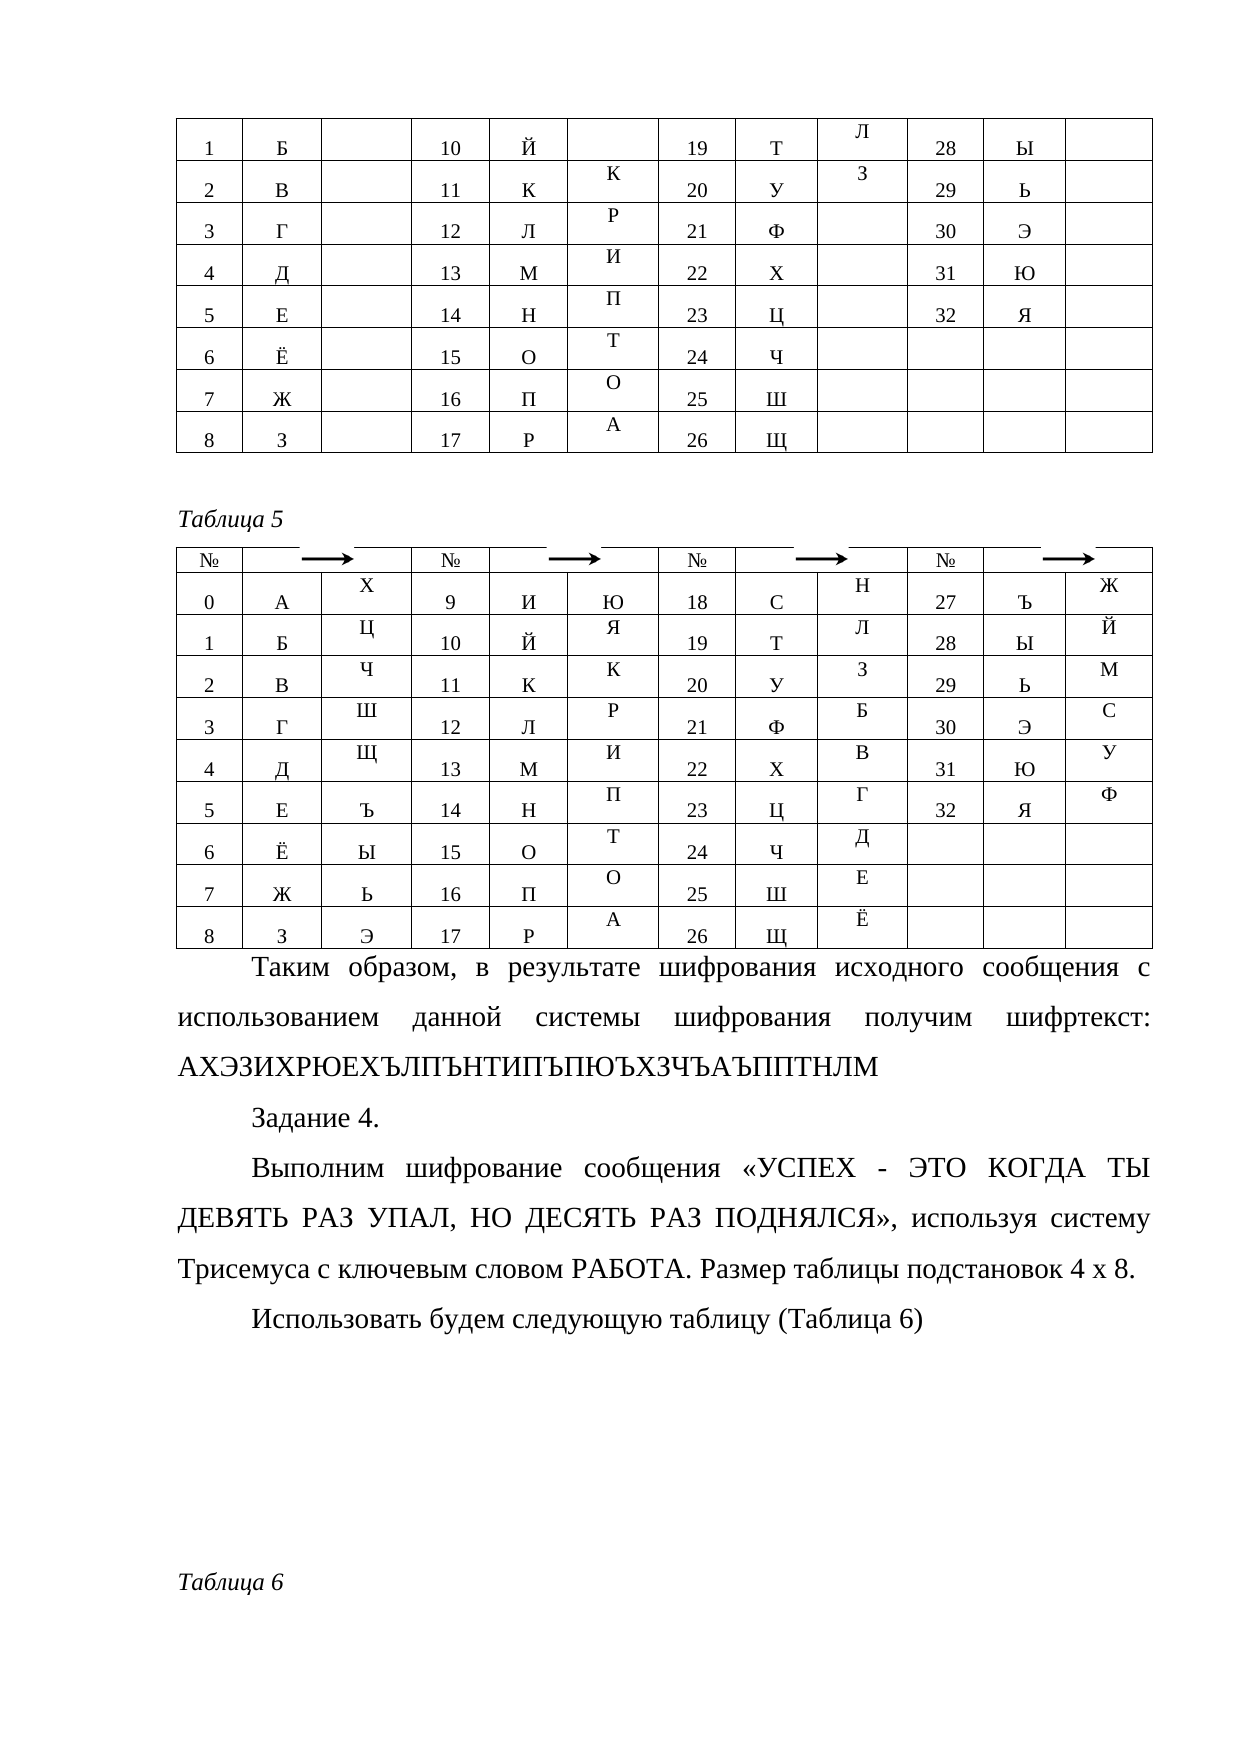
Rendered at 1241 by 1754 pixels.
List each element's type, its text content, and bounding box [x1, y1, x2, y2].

table_cell 19 [659, 119, 735, 160]
table_cell Р [568, 203, 658, 243]
table_cell [322, 203, 411, 243]
table_cell Ш [736, 370, 817, 411]
table_cell [1066, 161, 1152, 202]
table_cell [568, 119, 658, 160]
table_cell П [568, 286, 658, 327]
table_cell 5 [177, 286, 242, 327]
table_cell [1066, 328, 1152, 369]
table_cell 3 [177, 203, 242, 243]
table_cell 28 [908, 119, 983, 160]
table_cell 32 [908, 782, 983, 822]
table_cell [818, 328, 907, 369]
table_cell 24 [659, 328, 735, 369]
table_cell Н [818, 573, 907, 614]
table_cell 20 [659, 161, 735, 202]
table_cell У [736, 161, 817, 202]
table_cell 19 [659, 615, 735, 655]
table_cell Ц [322, 615, 411, 655]
table_cell Ь [984, 656, 1065, 697]
table_cell 32 [908, 286, 983, 327]
table_cell 25 [659, 370, 735, 411]
table_cell О [568, 865, 658, 906]
table_cell [984, 865, 1065, 906]
table_cell [322, 412, 411, 452]
table_cell Р [490, 412, 567, 452]
table_cell [1066, 245, 1152, 285]
table_cell У [1066, 740, 1152, 781]
table_cell И [490, 573, 567, 614]
table_cell М [490, 245, 567, 285]
table_cell 4 [177, 245, 242, 285]
table_cell О [490, 328, 567, 369]
table_cell [908, 370, 983, 411]
table_cell 21 [659, 698, 735, 739]
table_cell [818, 412, 907, 452]
table_cell 29 [908, 656, 983, 697]
table_cell О [568, 370, 658, 411]
table_cell 12 [412, 203, 489, 243]
table_cell 13 [412, 245, 489, 285]
table_cell Б [243, 119, 321, 160]
table_cell [984, 907, 1065, 948]
table_cell 11 [412, 656, 489, 697]
table_cell [322, 245, 411, 285]
table_header [243, 548, 411, 572]
table_cell [818, 370, 907, 411]
table_cell К [490, 161, 567, 202]
table_cell 6 [177, 328, 242, 369]
table_cell [1066, 203, 1152, 243]
table_cell Ш [736, 865, 817, 906]
table_cell Г [243, 203, 321, 243]
table_cell А [568, 907, 658, 948]
table_cell 7 [177, 370, 242, 411]
table_cell Р [490, 907, 567, 948]
table_cell 0 [177, 573, 242, 614]
table_cell 22 [659, 245, 735, 285]
text Задание 4. [177, 1100, 1152, 1133]
table_cell В [818, 740, 907, 781]
table_header № [707, 548, 735, 572]
table_cell 18 [659, 573, 735, 614]
table_cell Д [243, 245, 321, 285]
table_header № [219, 548, 242, 572]
table_cell Л [818, 615, 907, 655]
table_header № [956, 548, 983, 572]
table_cell 2 [177, 161, 242, 202]
table_cell 23 [659, 286, 735, 327]
table_cell О [490, 824, 567, 864]
table_cell Х [736, 740, 817, 781]
table_cell 6 [177, 824, 242, 864]
table_cell Н [490, 782, 567, 822]
table_cell 5 [177, 782, 242, 822]
table_cell Ю [568, 573, 658, 614]
table_cell Ф [736, 203, 817, 243]
table_cell 11 [412, 161, 489, 202]
table_cell Э [984, 203, 1065, 243]
table_cell М [490, 740, 567, 781]
table_cell Л [490, 698, 567, 739]
table_cell 12 [412, 698, 489, 739]
picture [1041, 547, 1096, 566]
table_cell М [1066, 656, 1152, 697]
table_cell [322, 286, 411, 327]
table_cell 25 [659, 865, 735, 906]
table_cell Щ [736, 907, 817, 948]
table_cell 4 [177, 740, 242, 781]
table_cell Т [736, 615, 817, 655]
table_cell Ё [818, 907, 907, 948]
table_header № [659, 548, 687, 572]
table_cell З [243, 412, 321, 452]
table_cell Л [818, 119, 907, 160]
table_cell 13 [412, 740, 489, 781]
table_cell Т [568, 824, 658, 864]
table_cell Г [818, 782, 907, 822]
table_cell З [818, 656, 907, 697]
table_cell [322, 370, 411, 411]
table_cell 17 [412, 412, 489, 452]
table_cell [1066, 865, 1152, 906]
table_cell Е [243, 286, 321, 327]
table_cell [1066, 286, 1152, 327]
table_cell Й [1066, 615, 1152, 655]
table_cell Ф [736, 698, 817, 739]
table_cell 26 [659, 412, 735, 452]
table_cell 9 [412, 573, 489, 614]
table_cell Й [490, 615, 567, 655]
table_cell В [243, 161, 321, 202]
table_cell Ы [322, 824, 411, 864]
table_cell 16 [412, 865, 489, 906]
table_cell 20 [659, 656, 735, 697]
table_cell [322, 119, 411, 160]
table_cell Ь [984, 161, 1065, 202]
table_cell Ч [736, 328, 817, 369]
table_cell [818, 245, 907, 285]
table_cell 21 [659, 203, 735, 243]
table_cell 2 [177, 656, 242, 697]
table_cell [818, 286, 907, 327]
table_cell Ы [984, 615, 1065, 655]
table_cell [908, 328, 983, 369]
table_cell Ю [984, 740, 1065, 781]
table_cell [1066, 119, 1152, 160]
table_cell 15 [412, 824, 489, 864]
table_cell Л [490, 203, 567, 243]
table_cell А [243, 573, 321, 614]
table_cell 10 [412, 615, 489, 655]
table_cell 27 [908, 573, 983, 614]
table_cell Х [736, 245, 817, 285]
table_cell [322, 328, 411, 369]
text Таким образом, в результате шифрования исходного сообщения с использованием данной системы шифрования получим шифртекст: АХЭЗИХРЮЕХЪЛПЪНТИПЪПЮЪХЗЧЪАЪППТНЛМ [177, 949, 1152, 1083]
table_cell Ы [984, 119, 1065, 160]
table_cell [322, 161, 411, 202]
table_cell Т [736, 119, 817, 160]
table_cell [818, 203, 907, 243]
text Таблица 5 [177, 504, 1152, 532]
table_cell Г [243, 698, 321, 739]
table_cell Д [818, 824, 907, 864]
table_cell Я [984, 782, 1065, 822]
table_cell П [568, 782, 658, 822]
table_cell П [490, 865, 567, 906]
table_cell Ж [243, 370, 321, 411]
table_cell [908, 865, 983, 906]
table_cell 16 [412, 370, 489, 411]
table_cell [1066, 824, 1152, 864]
table_cell П [490, 370, 567, 411]
table_cell Ж [243, 865, 321, 906]
table_cell Ж [1066, 573, 1152, 614]
table_header [984, 548, 1152, 572]
table_cell Б [818, 698, 907, 739]
table_cell 28 [908, 615, 983, 655]
text Использовать будем следующую таблицу (Таблица 6) [177, 1301, 1152, 1334]
table_cell С [736, 573, 817, 614]
table_cell 14 [412, 782, 489, 822]
picture [793, 547, 849, 566]
table_cell 30 [908, 203, 983, 243]
table_cell [908, 824, 983, 864]
table_cell У [736, 656, 817, 697]
table_cell 24 [659, 824, 735, 864]
table_cell 1 [177, 119, 242, 160]
table_cell 17 [412, 907, 489, 948]
table_cell Н [490, 286, 567, 327]
text Выполним шифрование сообщения «УСПЕХ - ЭТО КОГДА ТЫ ДЕВЯТЬ РАЗ УПАЛ, НО ДЕСЯТЬ РАЗ ПОДНЯЛСЯ», используя систему Трисемуса с ключевым словом РАБОТА. Размер таблицы подстановок 4 х 8. [177, 1150, 1152, 1284]
table_cell [984, 328, 1065, 369]
table_header № [908, 548, 936, 572]
table_cell Ь [322, 865, 411, 906]
table_cell С [1066, 698, 1152, 739]
table_cell 22 [659, 740, 735, 781]
table_cell 15 [412, 328, 489, 369]
table_cell Ц [736, 782, 817, 822]
table_cell 7 [177, 865, 242, 906]
table_cell [1066, 412, 1152, 452]
text Таблица 6 [177, 1351, 1152, 1596]
table_cell [1066, 907, 1152, 948]
table_cell 8 [177, 412, 242, 452]
table_cell [984, 824, 1065, 864]
table_cell К [490, 656, 567, 697]
table_cell З [243, 907, 321, 948]
table_cell Ш [322, 698, 411, 739]
table_cell 31 [908, 740, 983, 781]
table_header № [460, 548, 489, 572]
table_header [490, 548, 658, 572]
picture [299, 547, 355, 566]
table_cell И [568, 245, 658, 285]
table_cell 23 [659, 782, 735, 822]
table_cell Ю [984, 245, 1065, 285]
table_cell К [568, 656, 658, 697]
table_cell [908, 907, 983, 948]
table_cell Ъ [984, 573, 1065, 614]
table_cell Ф [1066, 782, 1152, 822]
table_cell З [818, 161, 907, 202]
table_header № [412, 548, 441, 572]
table_cell Ъ [322, 782, 411, 822]
table_cell Е [818, 865, 907, 906]
table_cell [984, 370, 1065, 411]
table_cell Ч [736, 824, 817, 864]
table_cell 10 [412, 119, 489, 160]
table_cell 3 [177, 698, 242, 739]
table_cell И [568, 740, 658, 781]
table_cell Е [243, 782, 321, 822]
table_cell Ц [736, 286, 817, 327]
table_cell Х [322, 573, 411, 614]
table_cell Д [243, 740, 321, 781]
table_cell 1 [177, 615, 242, 655]
table_cell 29 [908, 161, 983, 202]
table_cell Т [568, 328, 658, 369]
table_header [736, 548, 907, 572]
table_cell Я [568, 615, 658, 655]
table_cell 26 [659, 907, 735, 948]
table_cell Р [568, 698, 658, 739]
table_cell Ё [243, 824, 321, 864]
table_cell Э [322, 907, 411, 948]
table_cell А [568, 412, 658, 452]
table_cell 8 [177, 907, 242, 948]
table_cell В [243, 656, 321, 697]
table_cell Щ [736, 412, 817, 452]
picture [546, 547, 602, 566]
table_cell Э [984, 698, 1065, 739]
table_cell Б [243, 615, 321, 655]
table_cell 14 [412, 286, 489, 327]
table_header № [177, 548, 199, 572]
table_cell [1066, 370, 1152, 411]
table_cell Й [490, 119, 567, 160]
table_cell Ч [322, 656, 411, 697]
table_cell [984, 412, 1065, 452]
table_cell 31 [908, 245, 983, 285]
table_cell [908, 412, 983, 452]
table_cell К [568, 161, 658, 202]
table_cell Я [984, 286, 1065, 327]
table_cell Ё [243, 328, 321, 369]
table_cell 30 [908, 698, 983, 739]
table_cell Щ [322, 740, 411, 781]
